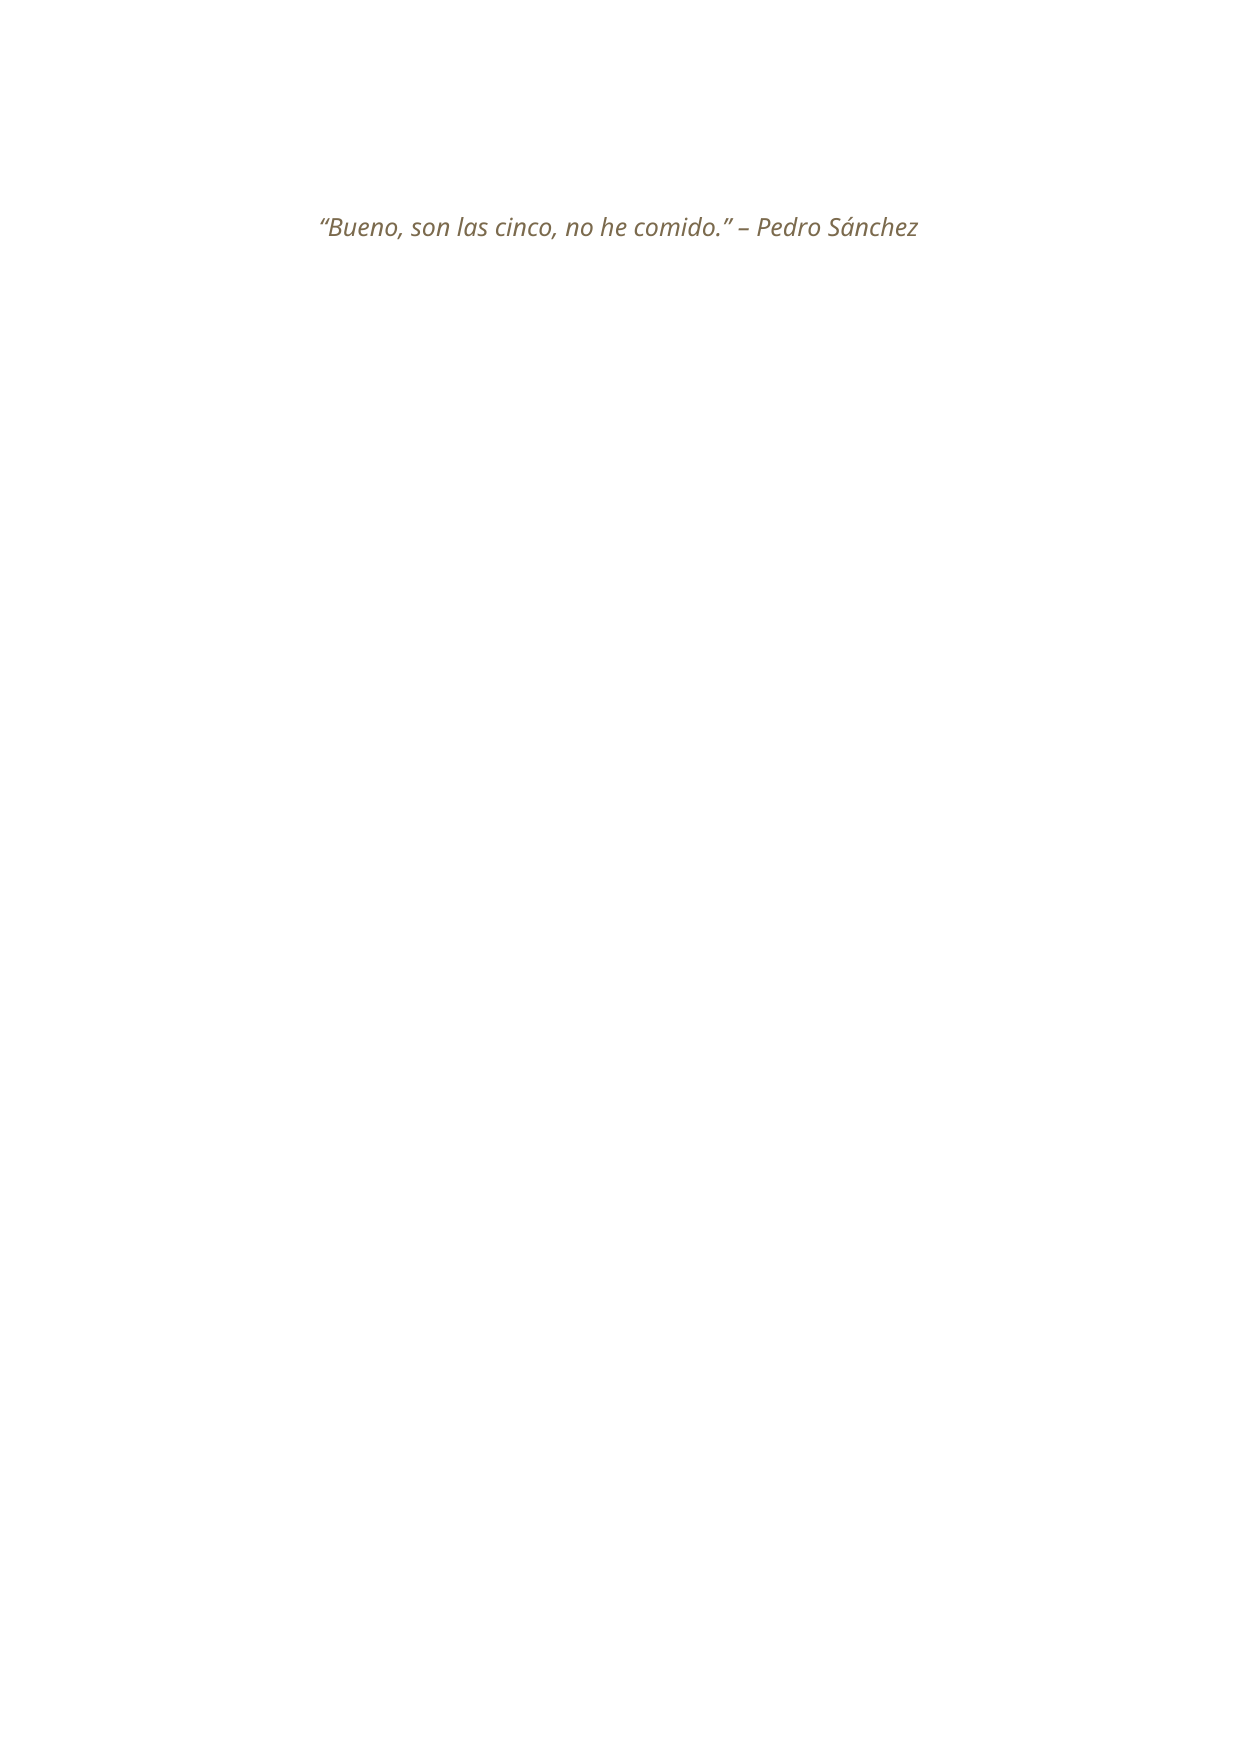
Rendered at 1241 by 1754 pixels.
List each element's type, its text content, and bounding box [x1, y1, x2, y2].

text “Bueno, son las cinco, no he comido.” – Pedro Sánchez [225, 209, 1015, 243]
